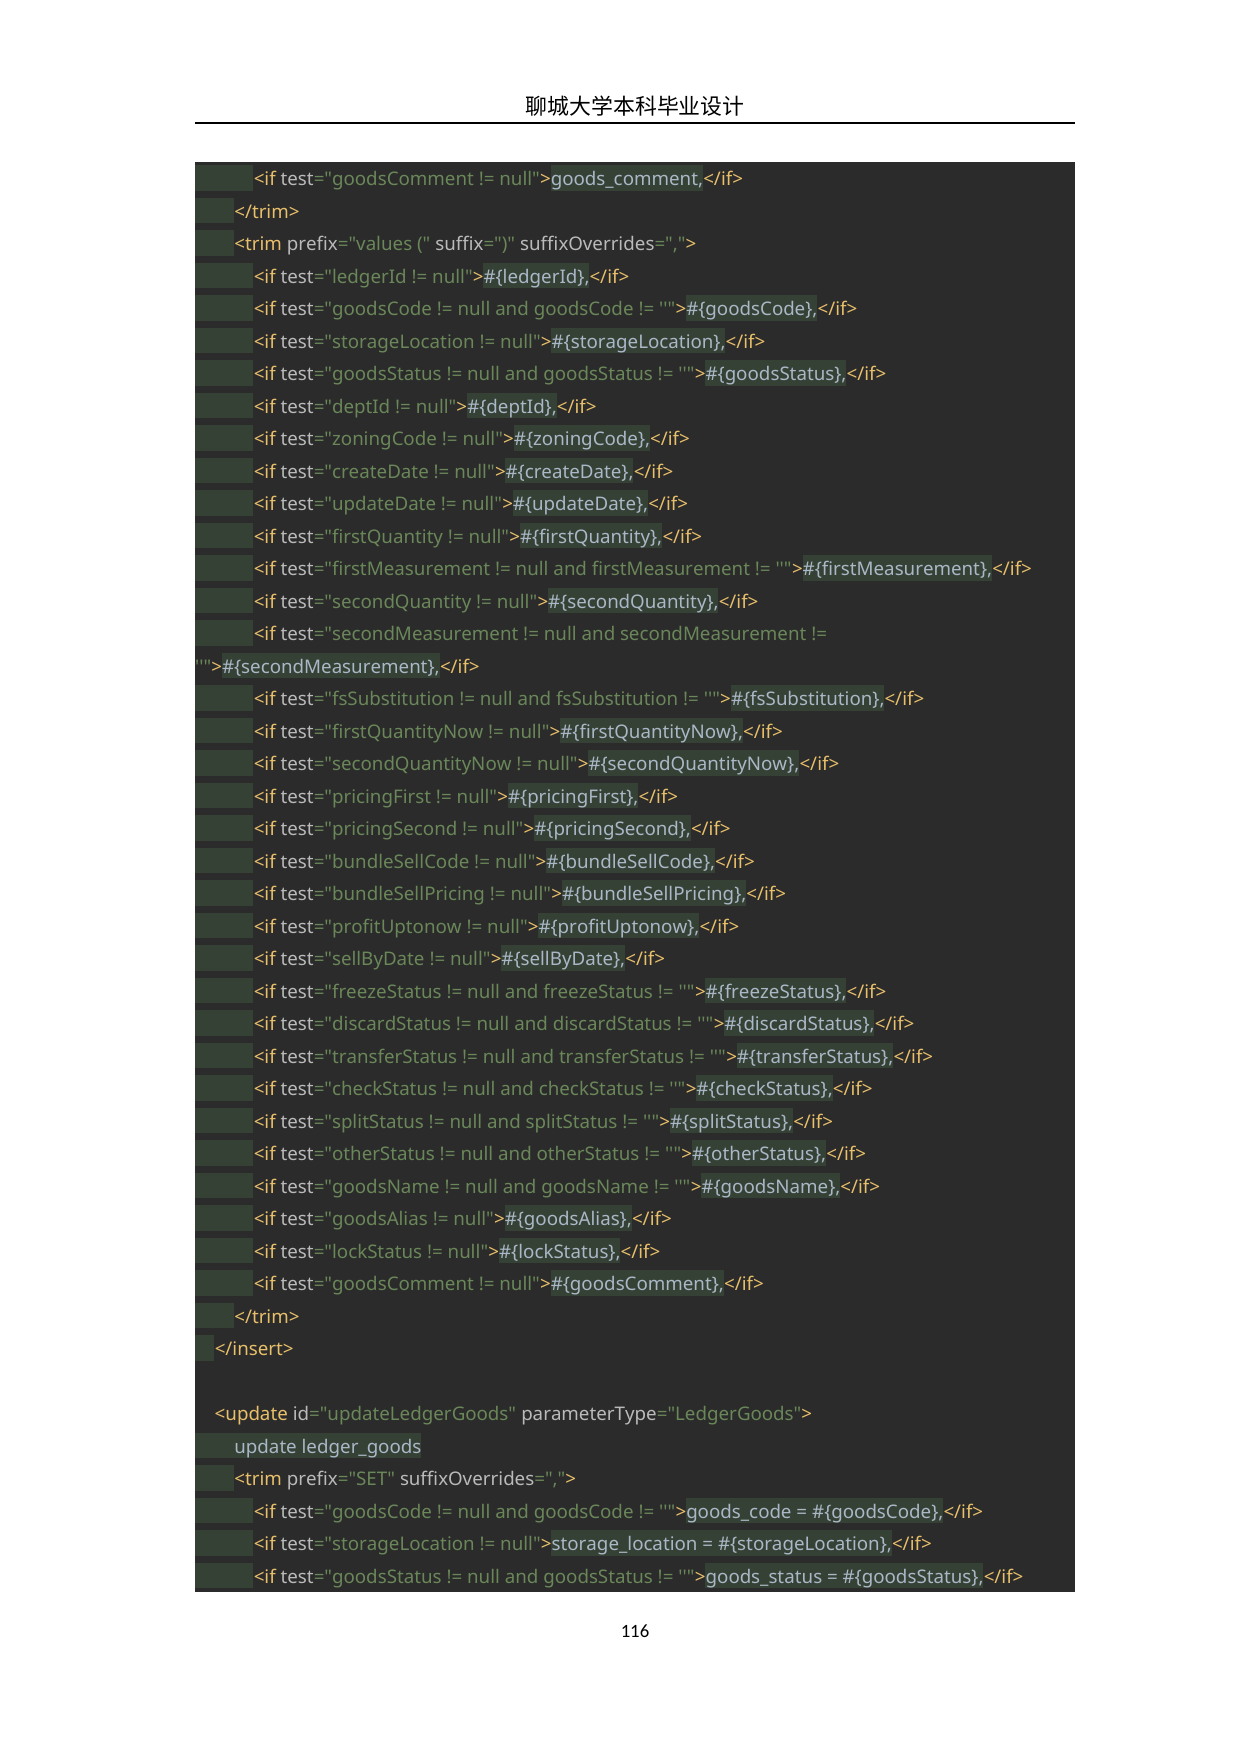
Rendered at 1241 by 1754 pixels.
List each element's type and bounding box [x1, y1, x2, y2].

text [195, 162, 1075, 1592]
